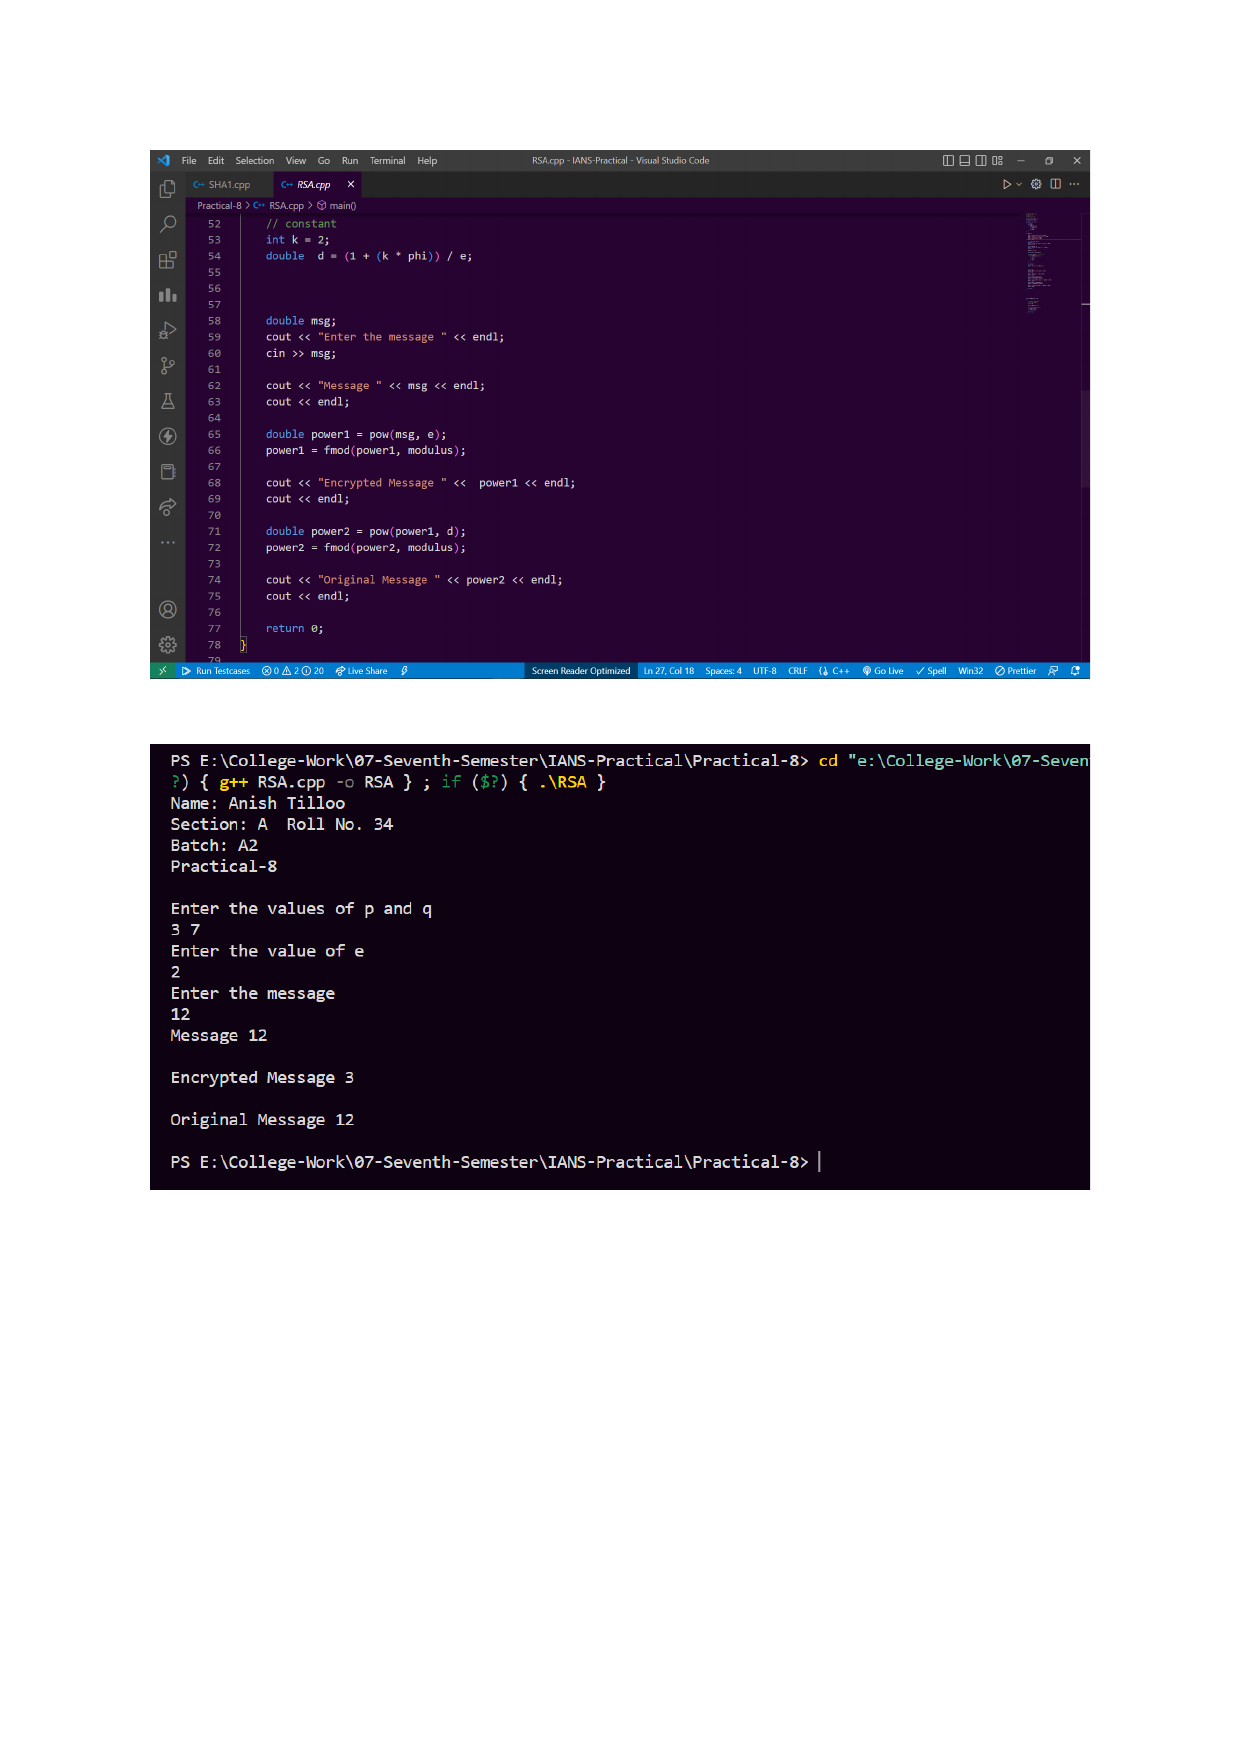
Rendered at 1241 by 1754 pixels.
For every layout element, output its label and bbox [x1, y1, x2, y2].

picture [150, 744, 1091, 1190]
picture [150, 150, 1091, 679]
